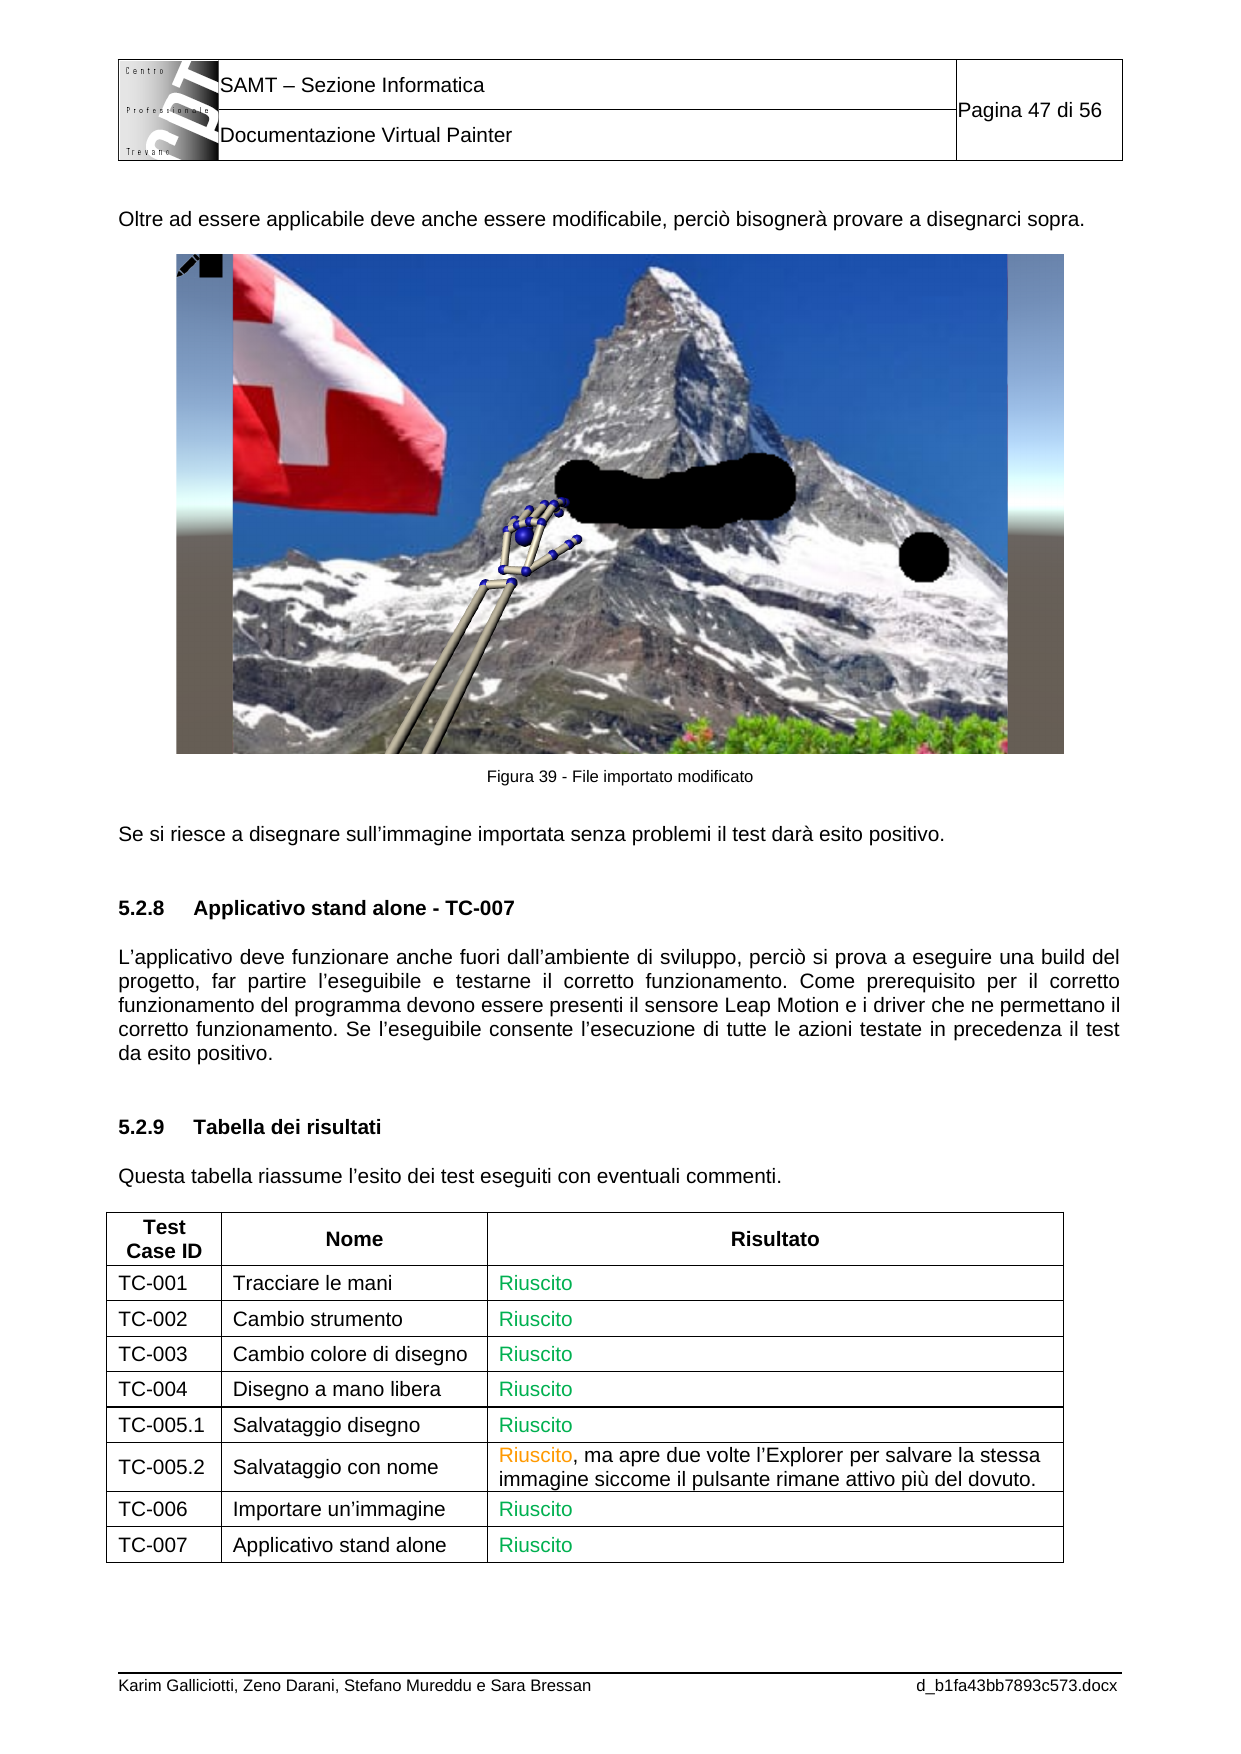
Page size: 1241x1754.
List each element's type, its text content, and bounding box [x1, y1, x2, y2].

table_header Risultato [488, 1213, 1063, 1265]
table_header Nome [222, 1213, 487, 1265]
table_cell Riuscito [488, 1266, 1063, 1300]
table_cell TC-005.2 [107, 1443, 221, 1491]
text Oltre ad essere applicabile deve anche essere modificabile, perciò bisognerà provare a disegnarci sopra. [118, 207, 1122, 231]
picture [176, 254, 1064, 754]
table_cell TC-001 [107, 1266, 221, 1300]
table_cell Tracciare le mani [222, 1266, 487, 1300]
picture [118, 60, 219, 160]
table_cell Riuscito, ma apre due volte l’Explorer per salvare la stessa immagine siccome il pulsante rimane attivo più del dovuto. [488, 1443, 1063, 1491]
table_cell Riuscito [488, 1301, 1063, 1336]
table_cell TC-006 [107, 1492, 221, 1526]
table_cell TC-007 [107, 1527, 221, 1562]
table_cell Salvataggio disegno [222, 1408, 487, 1442]
table_cell Importare un’immagine [222, 1492, 487, 1526]
table_cell Riuscito [488, 1337, 1063, 1371]
table_cell Cambio colore di disegno [222, 1337, 487, 1371]
table_cell Riuscito [488, 1492, 1063, 1526]
table_cell TC-005.1 [107, 1408, 221, 1442]
table_cell Cambio strumento [222, 1301, 487, 1336]
table_cell Disegno a mano libera [222, 1372, 487, 1406]
table_cell Riuscito [488, 1527, 1063, 1562]
subtitle Applicativo stand alone - TC-007 [118, 896, 1122, 920]
subtitle Tabella dei risultati [118, 1115, 1122, 1139]
table_cell Applicativo stand alone [222, 1527, 487, 1562]
table_cell Riuscito [488, 1408, 1063, 1442]
table_cell TC-002 [107, 1301, 221, 1336]
table_cell TC-003 [107, 1337, 221, 1371]
table_cell Salvataggio con nome [222, 1443, 487, 1491]
table_cell Riuscito [488, 1372, 1063, 1406]
table_header Test Case ID [107, 1213, 221, 1265]
text L’applicativo deve funzionare anche fuori dall’ambiente di sviluppo, perciò si prova a eseguire una build del progetto, far partire l’eseguibile e testarne il corretto funzionamento. Come prerequisito per il corretto funzionamento del programma devono essere presenti il sensore Leap Motion e i driver che ne permettano il corretto funzionamento. Se l’eseguibile consente l’esecuzione di tutte le azioni testate in precedenza il test da esito positivo. [118, 945, 1122, 1065]
table_cell TC-004 [107, 1372, 221, 1406]
text Se si riesce a disegnare sull’immagine importata senza problemi il test darà esito positivo. [118, 822, 1122, 846]
text Questa tabella riassume l’esito dei test eseguiti con eventuali commenti. [118, 1164, 1122, 1188]
